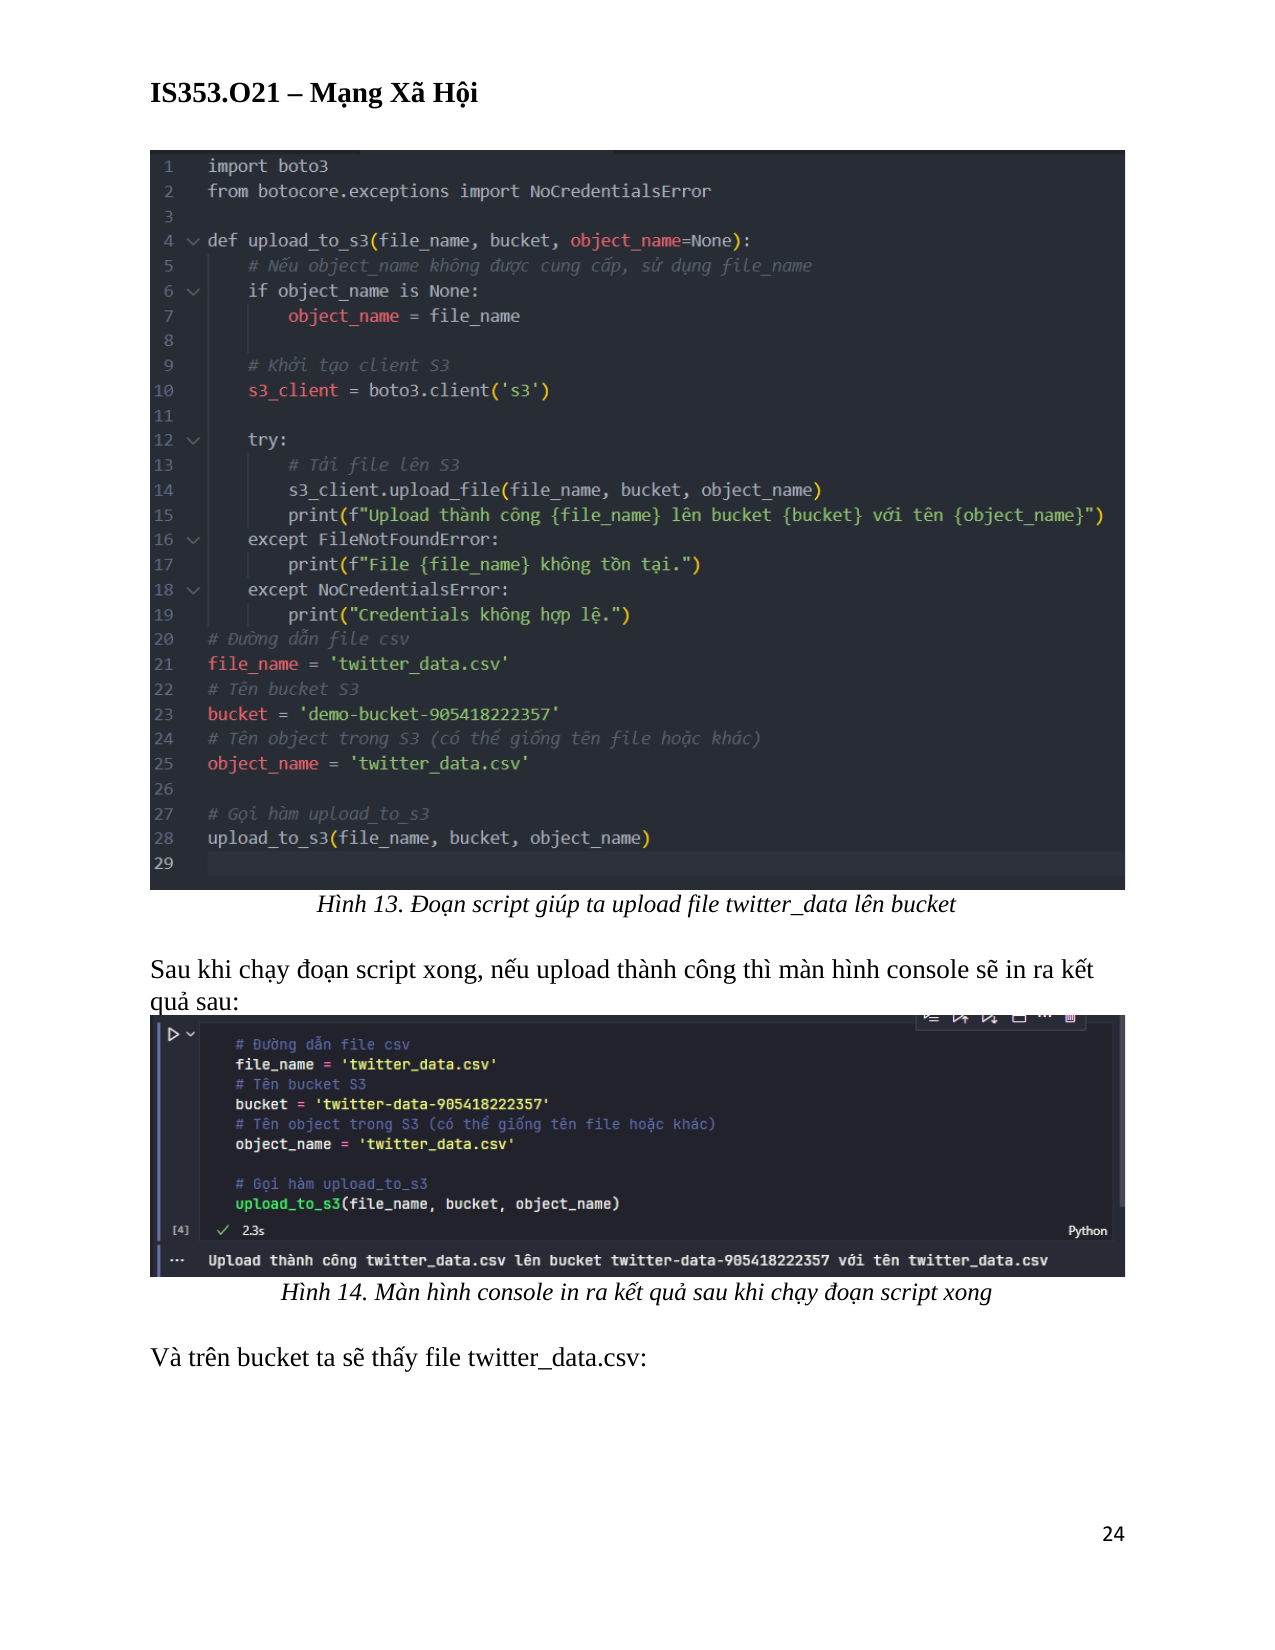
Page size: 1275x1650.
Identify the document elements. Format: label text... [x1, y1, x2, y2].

text Và trên bucket ta sẽ thấy file twitter_data.csv: [150, 1341, 1125, 1372]
text Hình 13. Đoạn script giúp ta upload file twitter_data lên bucket [150, 890, 1125, 918]
text Hình 14. Màn hình console in ra kết quả sau khi chạy đoạn script xong [150, 1277, 1125, 1306]
picture [150, 150, 1125, 890]
picture [150, 1015, 1125, 1277]
text Sau khi chạy đoạn script xong, nếu upload thành công thì màn hình console sẽ in ra kết quả sau: [150, 953, 1125, 1015]
